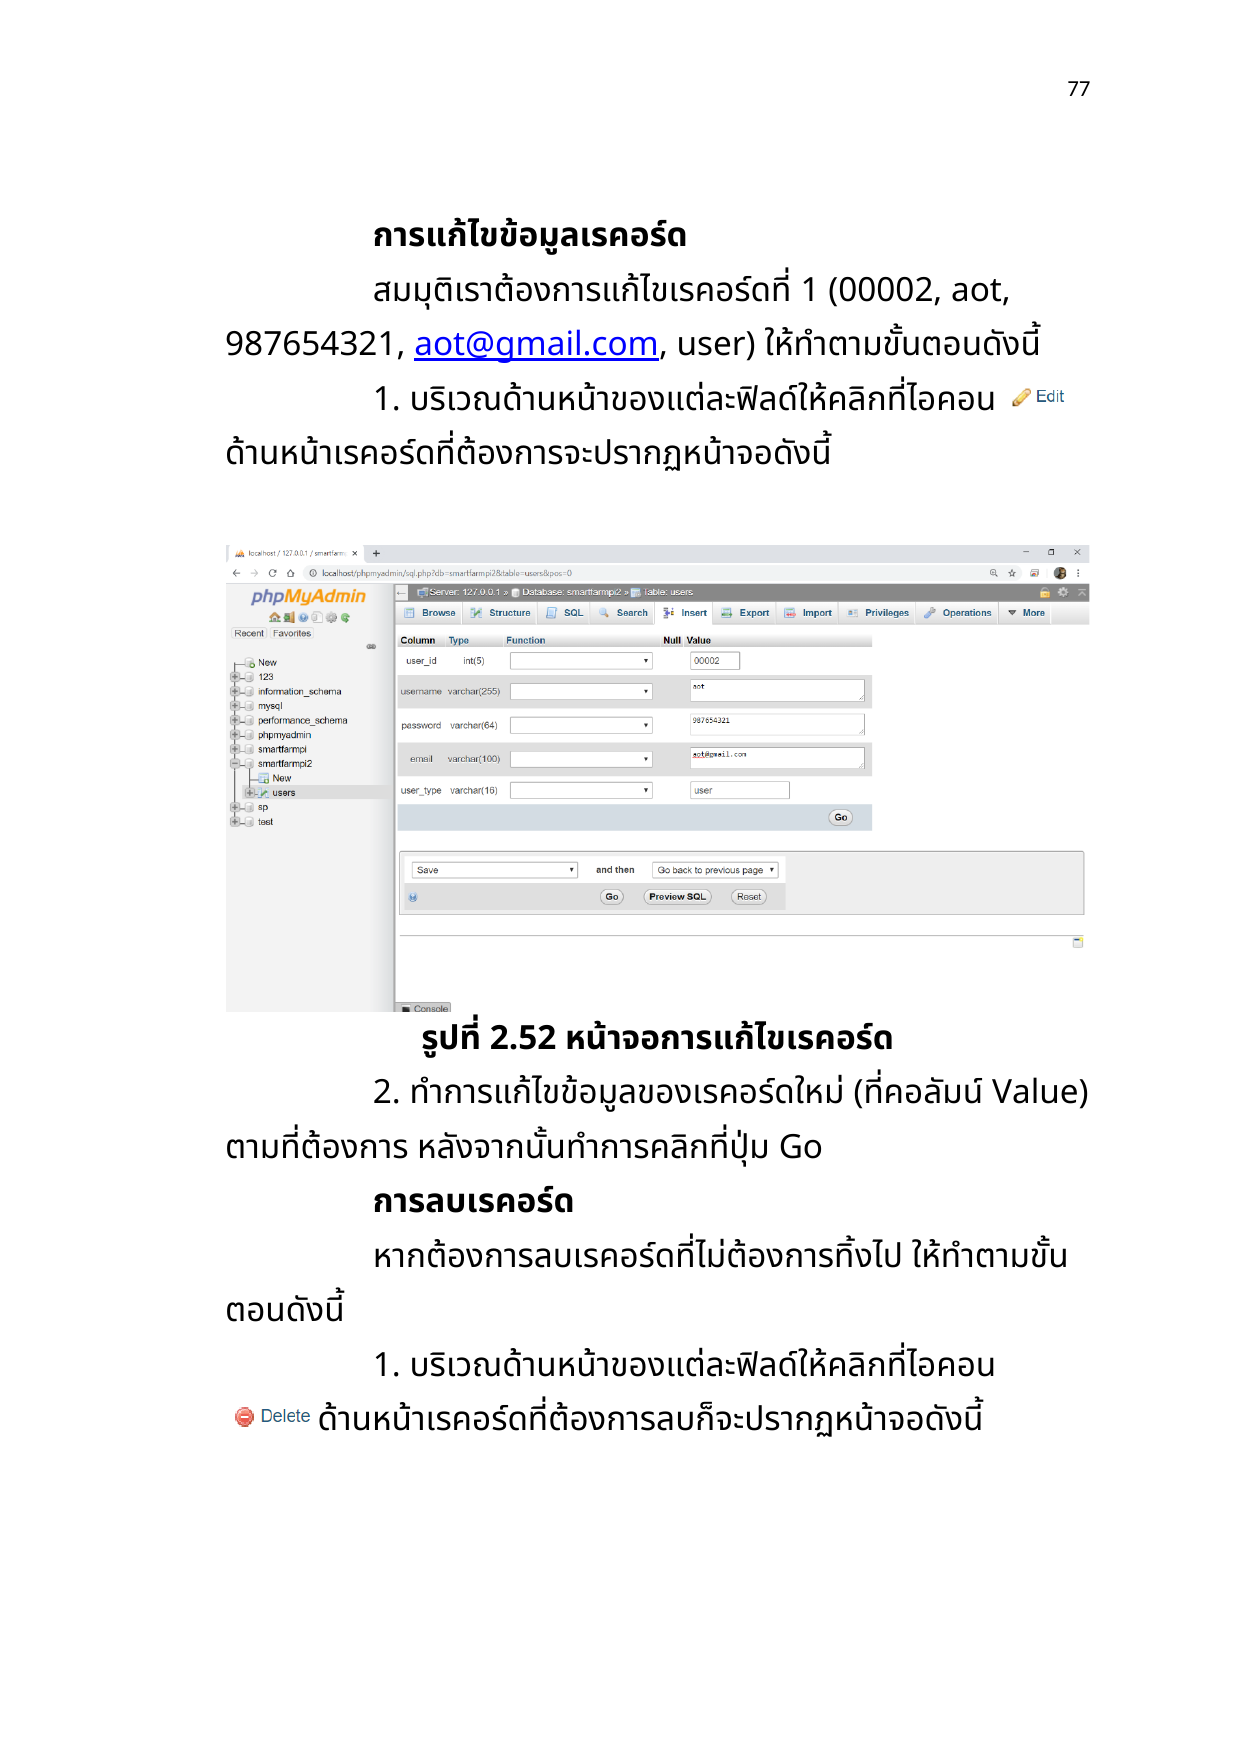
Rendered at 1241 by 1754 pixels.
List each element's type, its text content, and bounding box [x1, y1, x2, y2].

picture [225, 1400, 318, 1431]
text สมมุติเราต้องการแก้ไขเรคอร์ดที่ 1 (00002, aot, 987654321, aot@gmail.com, user) ให้ทำตามขั้นตอนดังนี้ [225, 266, 1090, 371]
text การแก้ไขข้อมูลเรคอร์ด [225, 211, 1090, 262]
text หากต้องการลบเรคอร์ดที่ไม่ต้องการทิ้งไป ให้ทำตามขั้นตอนดังนี้ [225, 1232, 1090, 1337]
picture [1005, 382, 1071, 411]
picture [226, 545, 1090, 1012]
text 2. ทำการแก้ไขข้อมูลของเรคอร์ดใหม่ (ที่คอลัมน์ Value) ตามที่ต้องการ หลังจากนั้นทำการคลิกที่ปุ่ม Go [225, 1068, 1090, 1173]
text รูปที่ 2.52 หน้าจอการแก้ไขเรคอร์ด [225, 1014, 1090, 1064]
text 1. บริเวณด้านหน้าของแต่ละฟิลด์ให้คลิกที่ไอคอน ด้านหน้าเรคอร์ดที่ต้องการจะปรากฏหน้าจอดังนี้ [225, 375, 1090, 480]
text 1. บริเวณด้านหน้าของแต่ละฟิลด์ให้คลิกที่ไอคอน ด้านหน้าเรคอร์ดที่ต้องการลบก็จะปรากฏหน้าจอดังนี้ [225, 1341, 1090, 1446]
text การลบเรคอร์ด [225, 1177, 1090, 1228]
